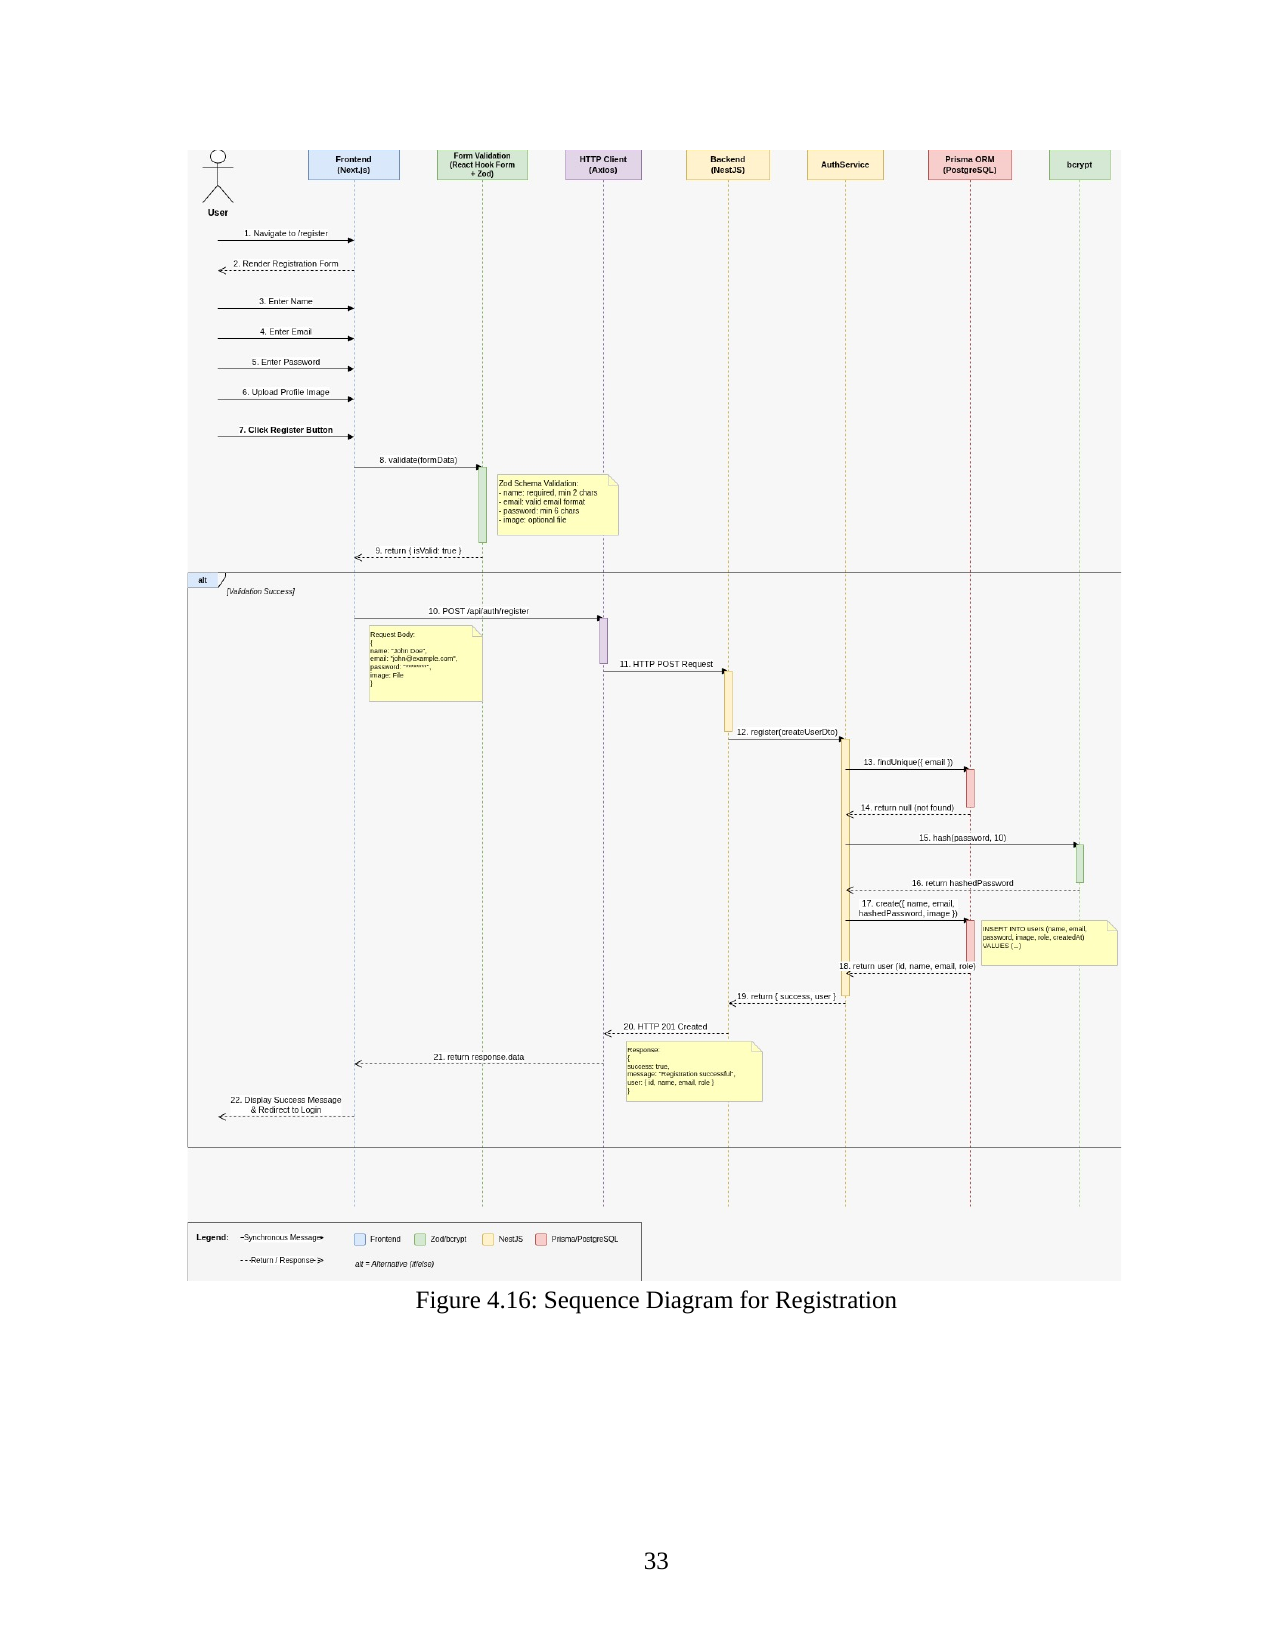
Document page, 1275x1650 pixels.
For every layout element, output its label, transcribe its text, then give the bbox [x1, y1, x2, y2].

picture [187, 150, 1122, 1281]
